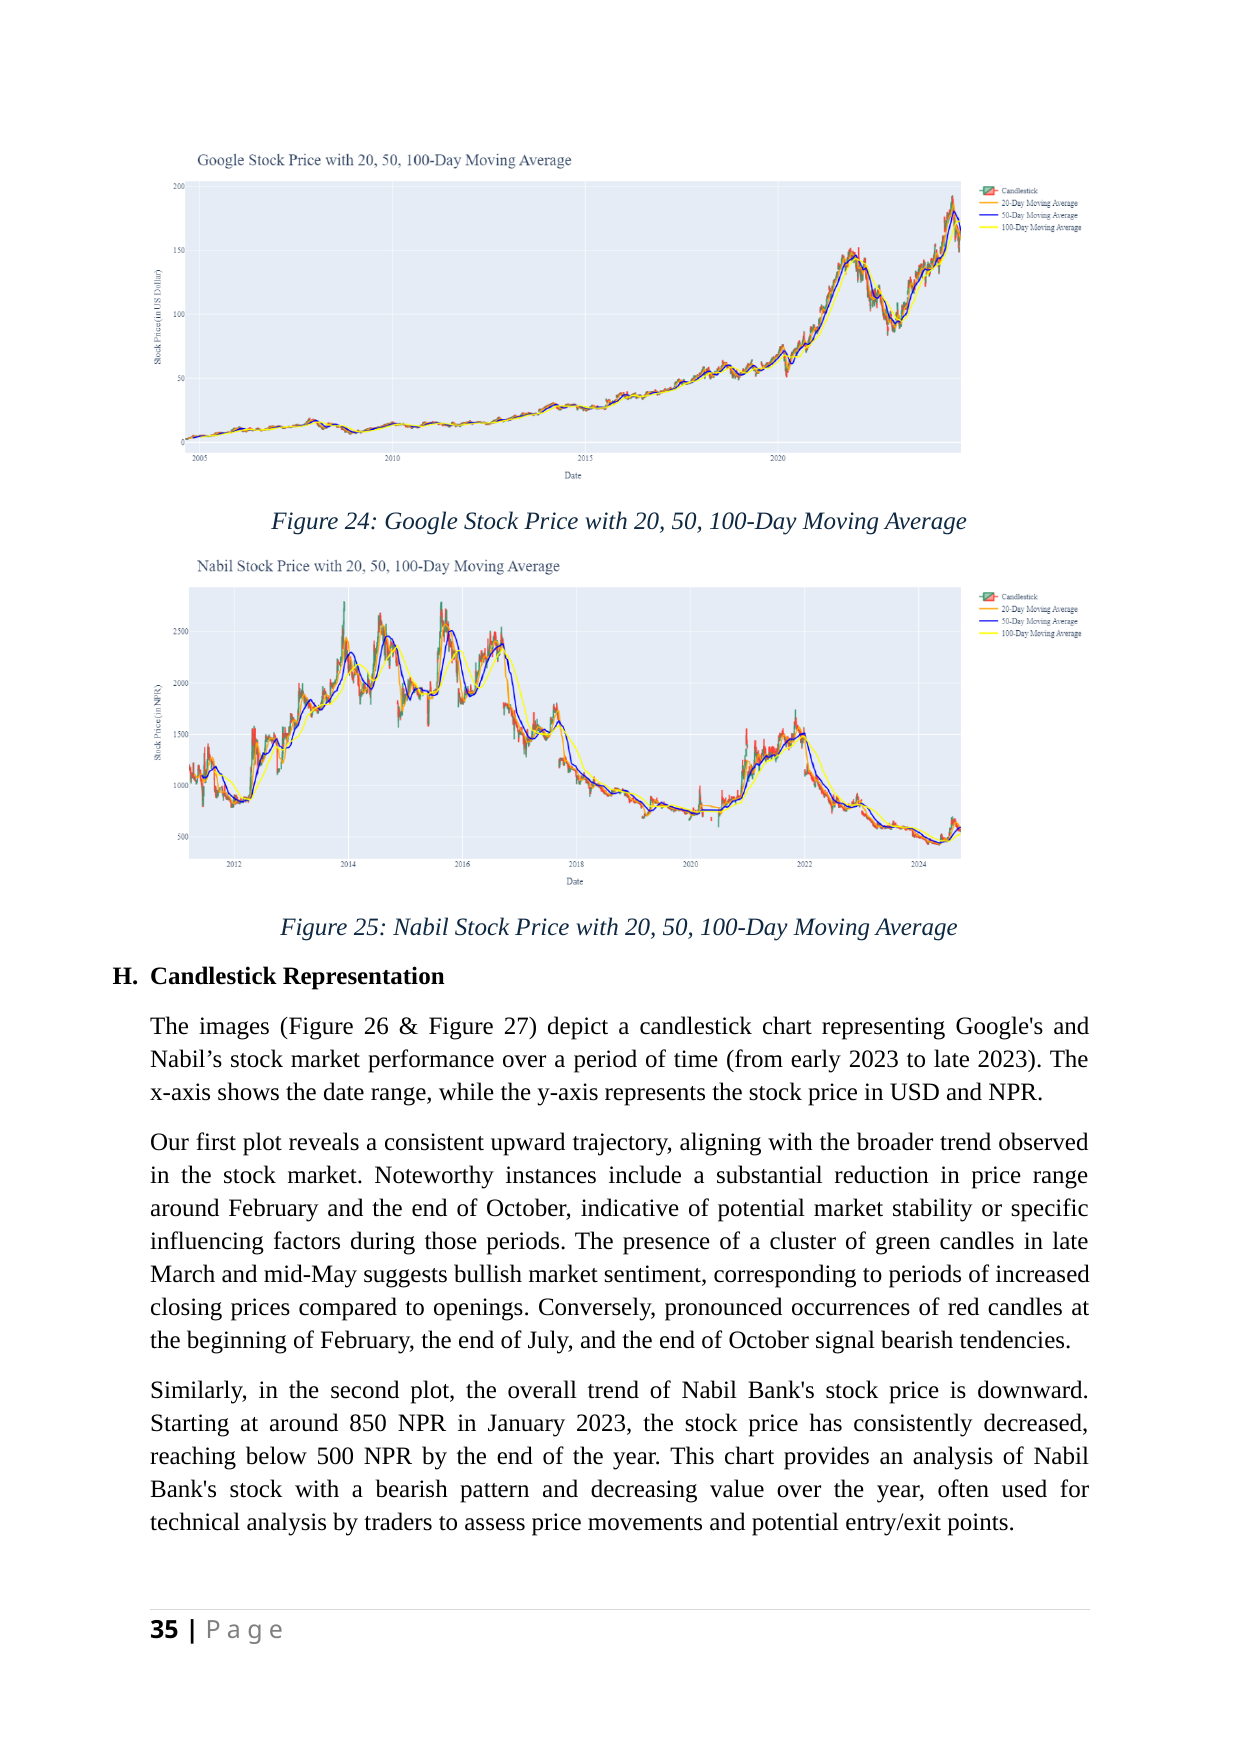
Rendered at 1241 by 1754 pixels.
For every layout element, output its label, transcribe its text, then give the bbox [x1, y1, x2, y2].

list Similarly, in the second plot, the overall trend of Nabil Bank's stock price is downward. Starting at around 850 NPR in January 2023, the stock price has consistently decreased, reaching below 500 NPR by the end of the year. This chart provides an analysis of Nabil Bank's stock with a bearish pattern and decreasing value over the year, often used for technical analysis by traders to assess price movements and potential entry/exit points. [150, 1375, 1090, 1536]
text Figure 24: Google Stock Price with 20, 50, 100-Day Moving Average [150, 506, 1090, 535]
text Our first plot reveals a consistent upward trajectory, aligning with the broader trend observed in the stock market. Noteworthy instances include a substantial reduction in price range around February and the end of October, indicative of potential market stability or specific influencing factors during those periods. The presence of a cluster of green candles in late March and mid-May suggests bullish market sentiment, corresponding to periods of increased closing prices compared to openings. Conversely, pronounced occurrences of red candles at the beginning of February, the end of July, and the end of October signal bearish tendencies. [150, 1127, 1090, 1354]
list Candlestick Representation [112, 961, 1090, 990]
text Figure 25: Nabil Stock Price with 20, 50, 100-Day Moving Average [150, 912, 1090, 941]
picture [150, 555, 1091, 891]
picture [150, 150, 1091, 485]
text The images (Figure 25 & Figure 26) depict a candlestick chart representing Google's and Nabil’s stock market performance over a period of time (from early 2023 to late 2023). The x-axis shows the date range, while the y-axis represents the stock price in USD and NPR. [150, 1011, 1090, 1106]
